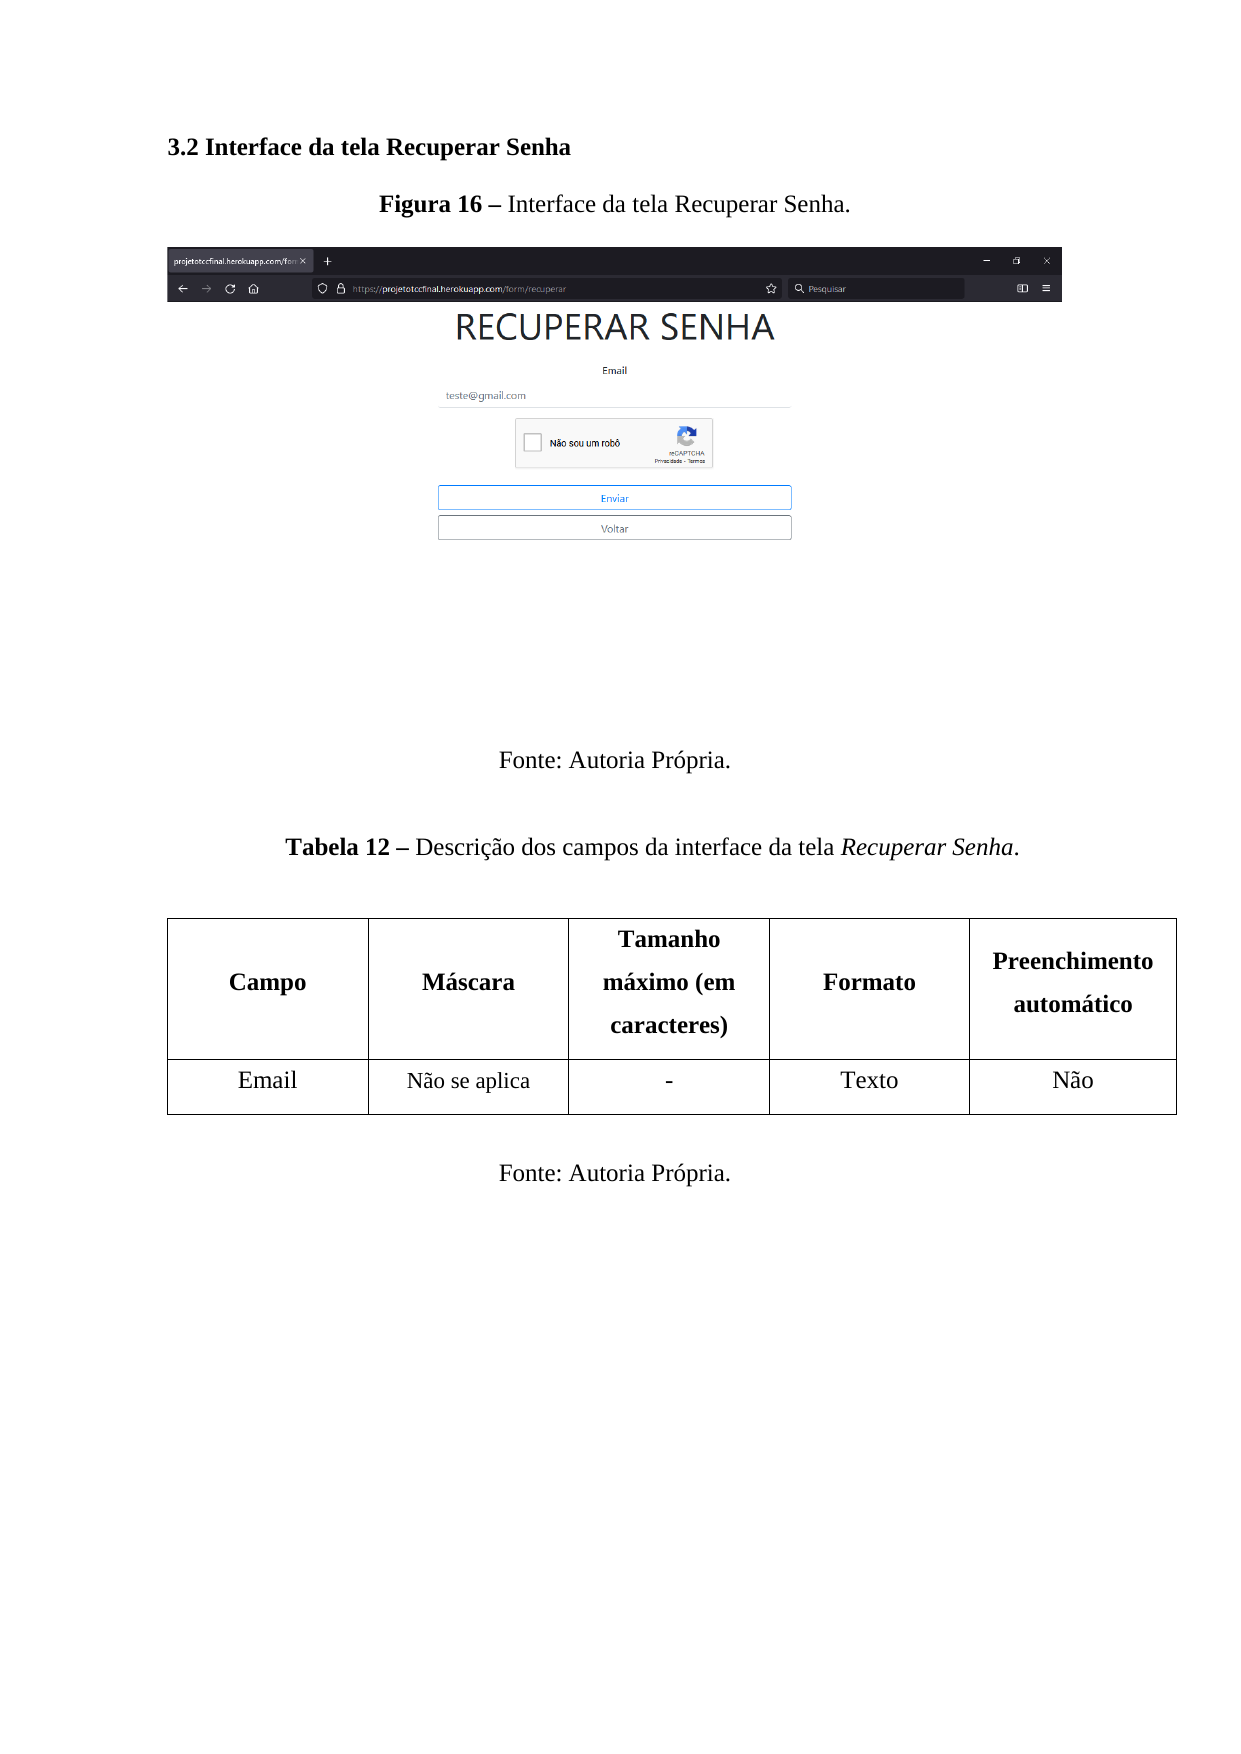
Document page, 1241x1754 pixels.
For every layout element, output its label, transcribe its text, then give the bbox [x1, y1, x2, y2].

list Tabela 12 – Descrição dos campos da interface da tela Recuperar Senha. [242, 832, 1062, 861]
text Figura 16 – Interface da tela Recuperar Senha. [167, 189, 1062, 218]
text Fonte: Autoria Própria. [167, 746, 1062, 774]
table_cell - [569, 1060, 769, 1114]
table_header Formato [770, 919, 969, 1059]
table_cell Email [168, 1060, 368, 1114]
table_cell Não [970, 1060, 1176, 1114]
table_cell Texto [770, 1060, 969, 1114]
table_header Máscara [369, 919, 568, 1059]
table_cell Não se aplica [369, 1060, 568, 1114]
table_header Campo [168, 919, 368, 1059]
text 3.2 Interface da tela Recuperar Senha [167, 132, 1062, 161]
table_header Tamanho máximo (em caracteres) [569, 919, 769, 1059]
picture [167, 247, 1063, 717]
text Fonte: Autoria Própria. [167, 1158, 1062, 1187]
table_header Preenchimento automático [970, 919, 1176, 1059]
